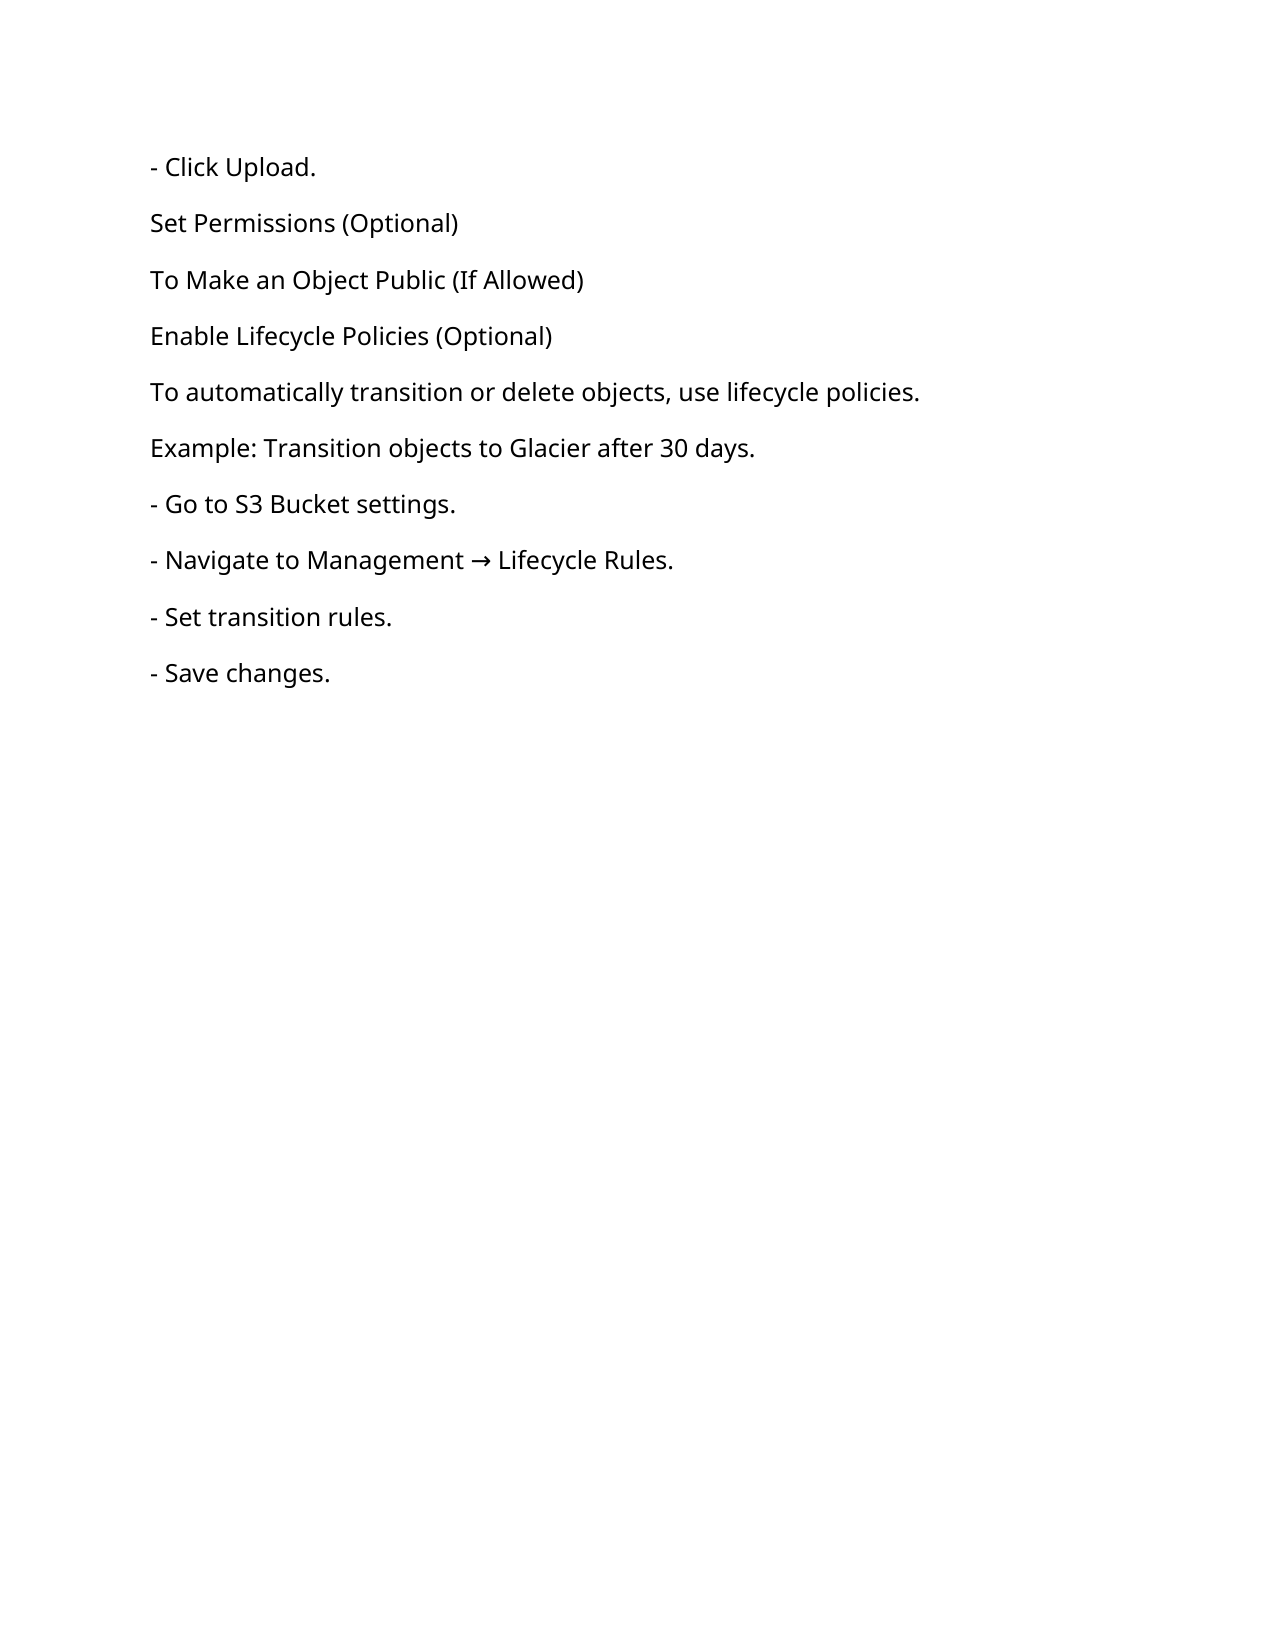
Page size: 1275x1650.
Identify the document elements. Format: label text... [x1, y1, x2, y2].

text Set Permissions (Optional) [150, 206, 1125, 240]
text Enable Lifecycle Policies (Optional) [150, 318, 1125, 352]
text - Navigate to Management → Lifecycle Rules. [150, 543, 1125, 577]
text Example: Transition objects to Glacier after 30 days. [150, 431, 1125, 465]
text - Go to S3 Bucket settings. [150, 487, 1125, 521]
text - Set transition rules. [150, 599, 1125, 633]
text - Click Upload. [150, 150, 1125, 184]
text - Save changes. [150, 655, 1125, 689]
text To Make an Object Public (If Allowed) [150, 262, 1125, 296]
text To automatically transition or delete objects, use lifecycle policies. [150, 374, 1125, 409]
